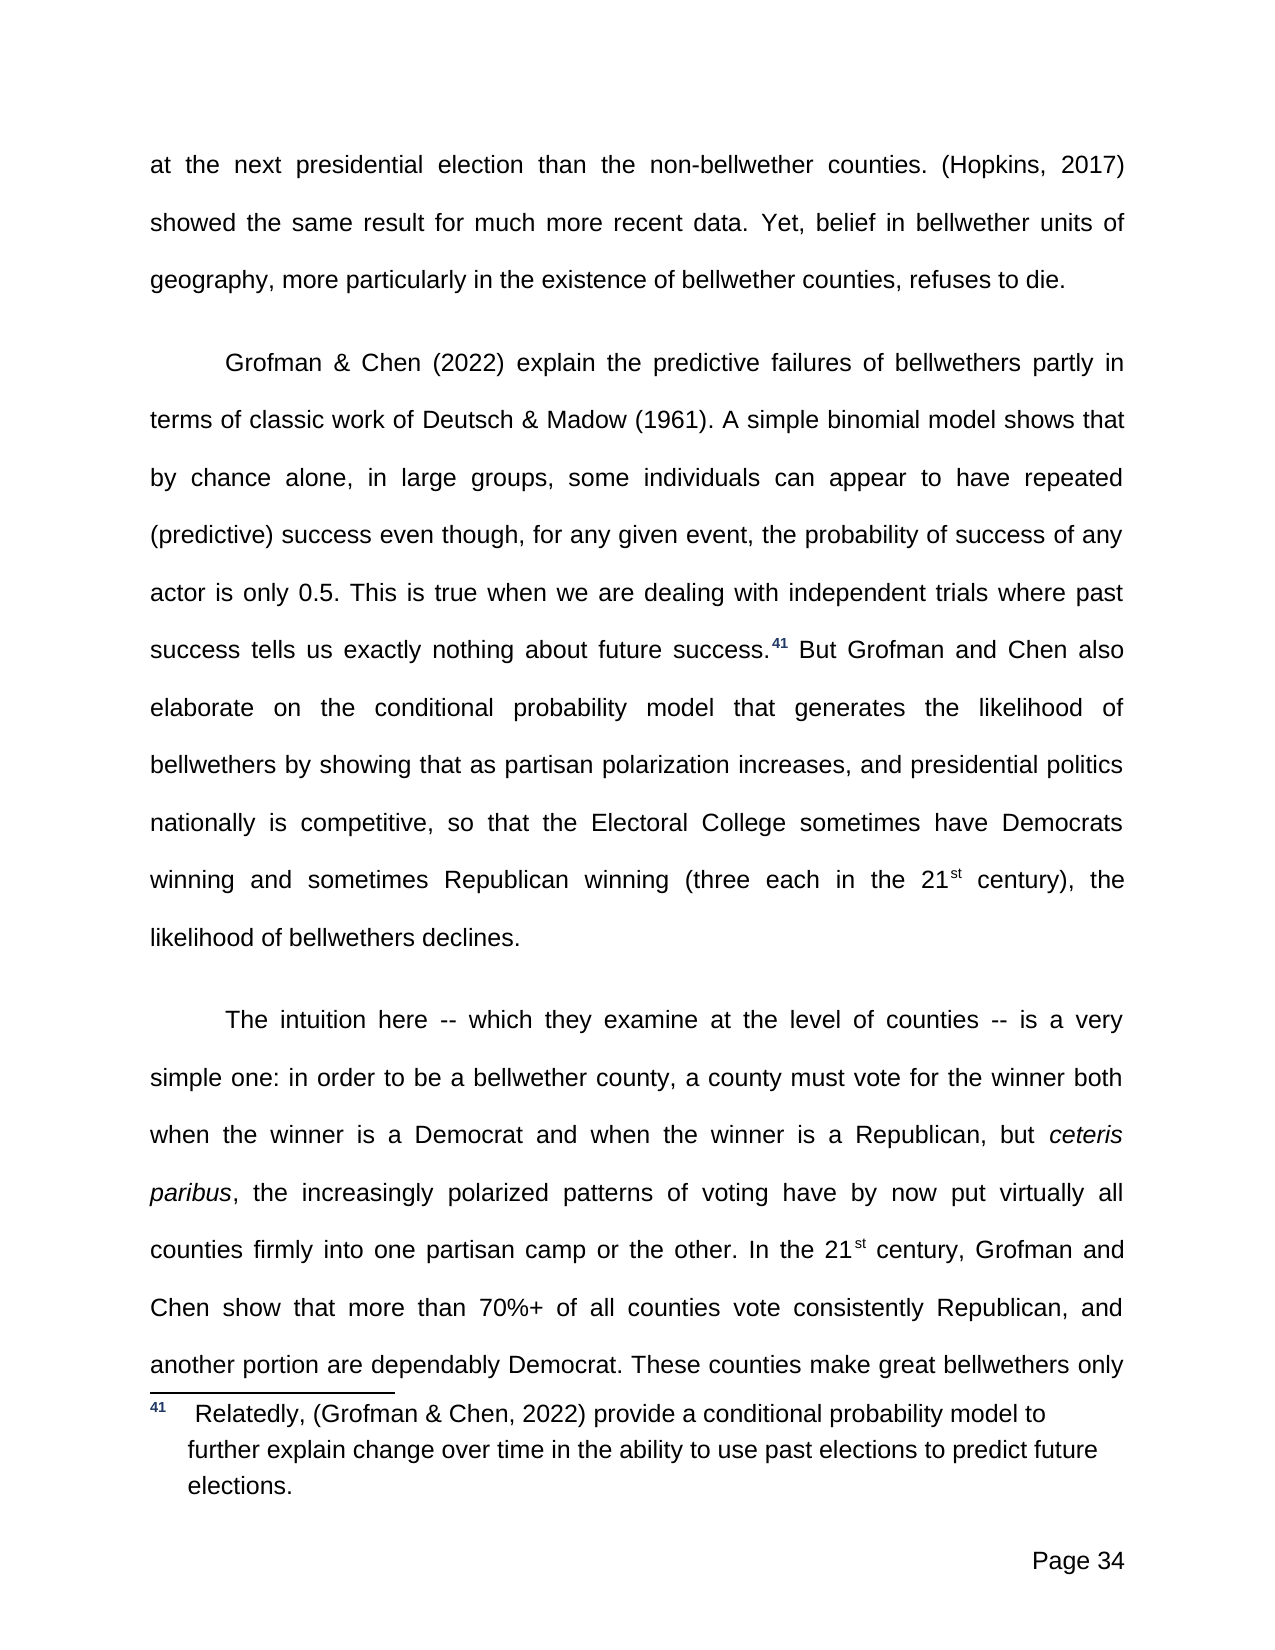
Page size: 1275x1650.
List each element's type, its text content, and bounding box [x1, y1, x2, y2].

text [150, 150, 1125, 294]
text explain the predictive failures of bellwethers partly in terms of classic work of . A simple binomial model shows that by chance alone, in large groups, some individuals can appear to have repeated (predictive) success even though, for any given event, the probability of success of any actor is only 0.5. This is true when we are dealing with independent trials where past success tells us exactly nothing about future success. But Grofman and Chen also elaborate on the conditional probability model that generates the likelihood of bellwethers by showing that as partisan polarization increases, and presidential politics nationally is competitive, so that the Electoral College sometimes have Democrats winning and sometimes Republican winning (three each in the 21st century), the likelihood of bellwethers declines. [150, 347, 1125, 951]
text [150, 1005, 1125, 1379]
